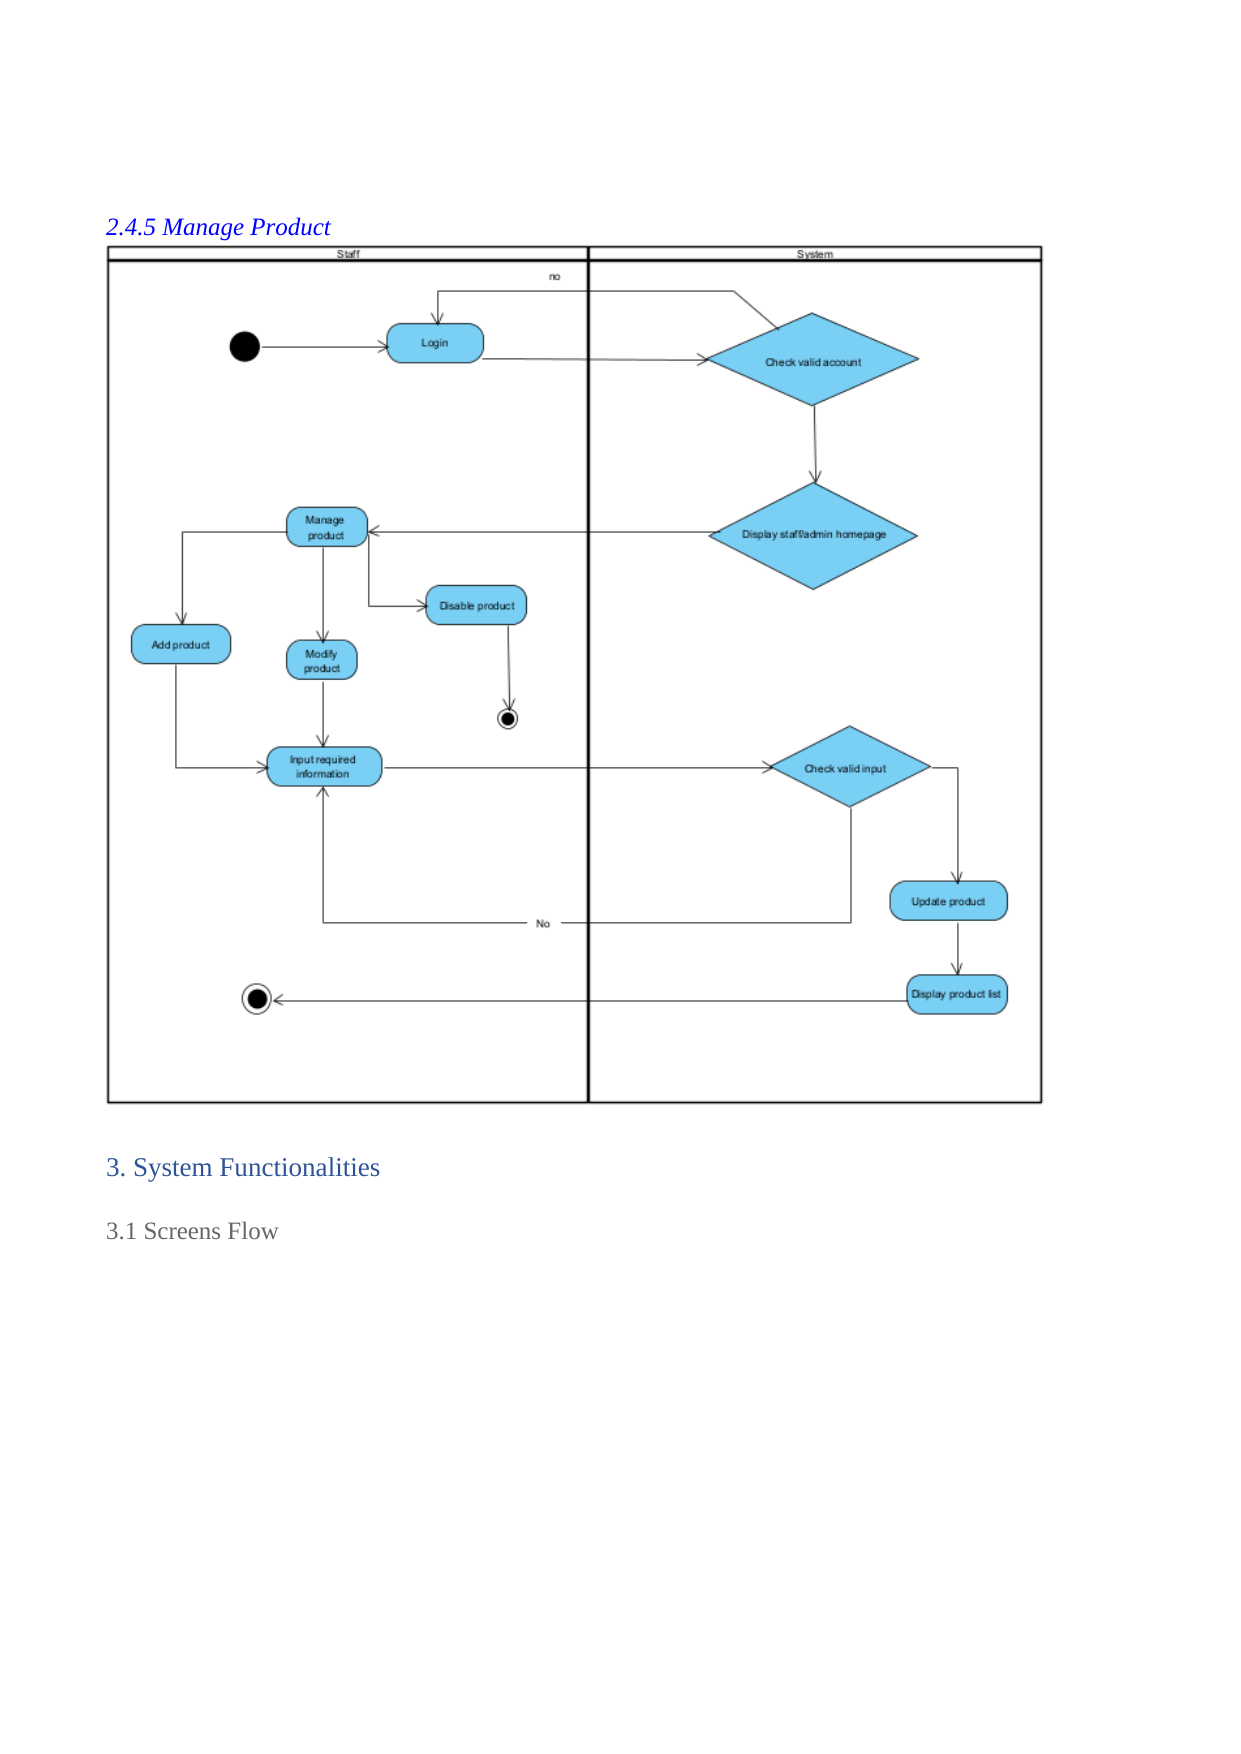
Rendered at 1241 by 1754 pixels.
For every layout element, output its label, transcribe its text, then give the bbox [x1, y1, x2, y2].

picture [105, 245, 1046, 1119]
subtitle 3. System Functionalities [106, 1152, 1090, 1183]
subtitle 3.1 Screens Flow [106, 1216, 1090, 1245]
